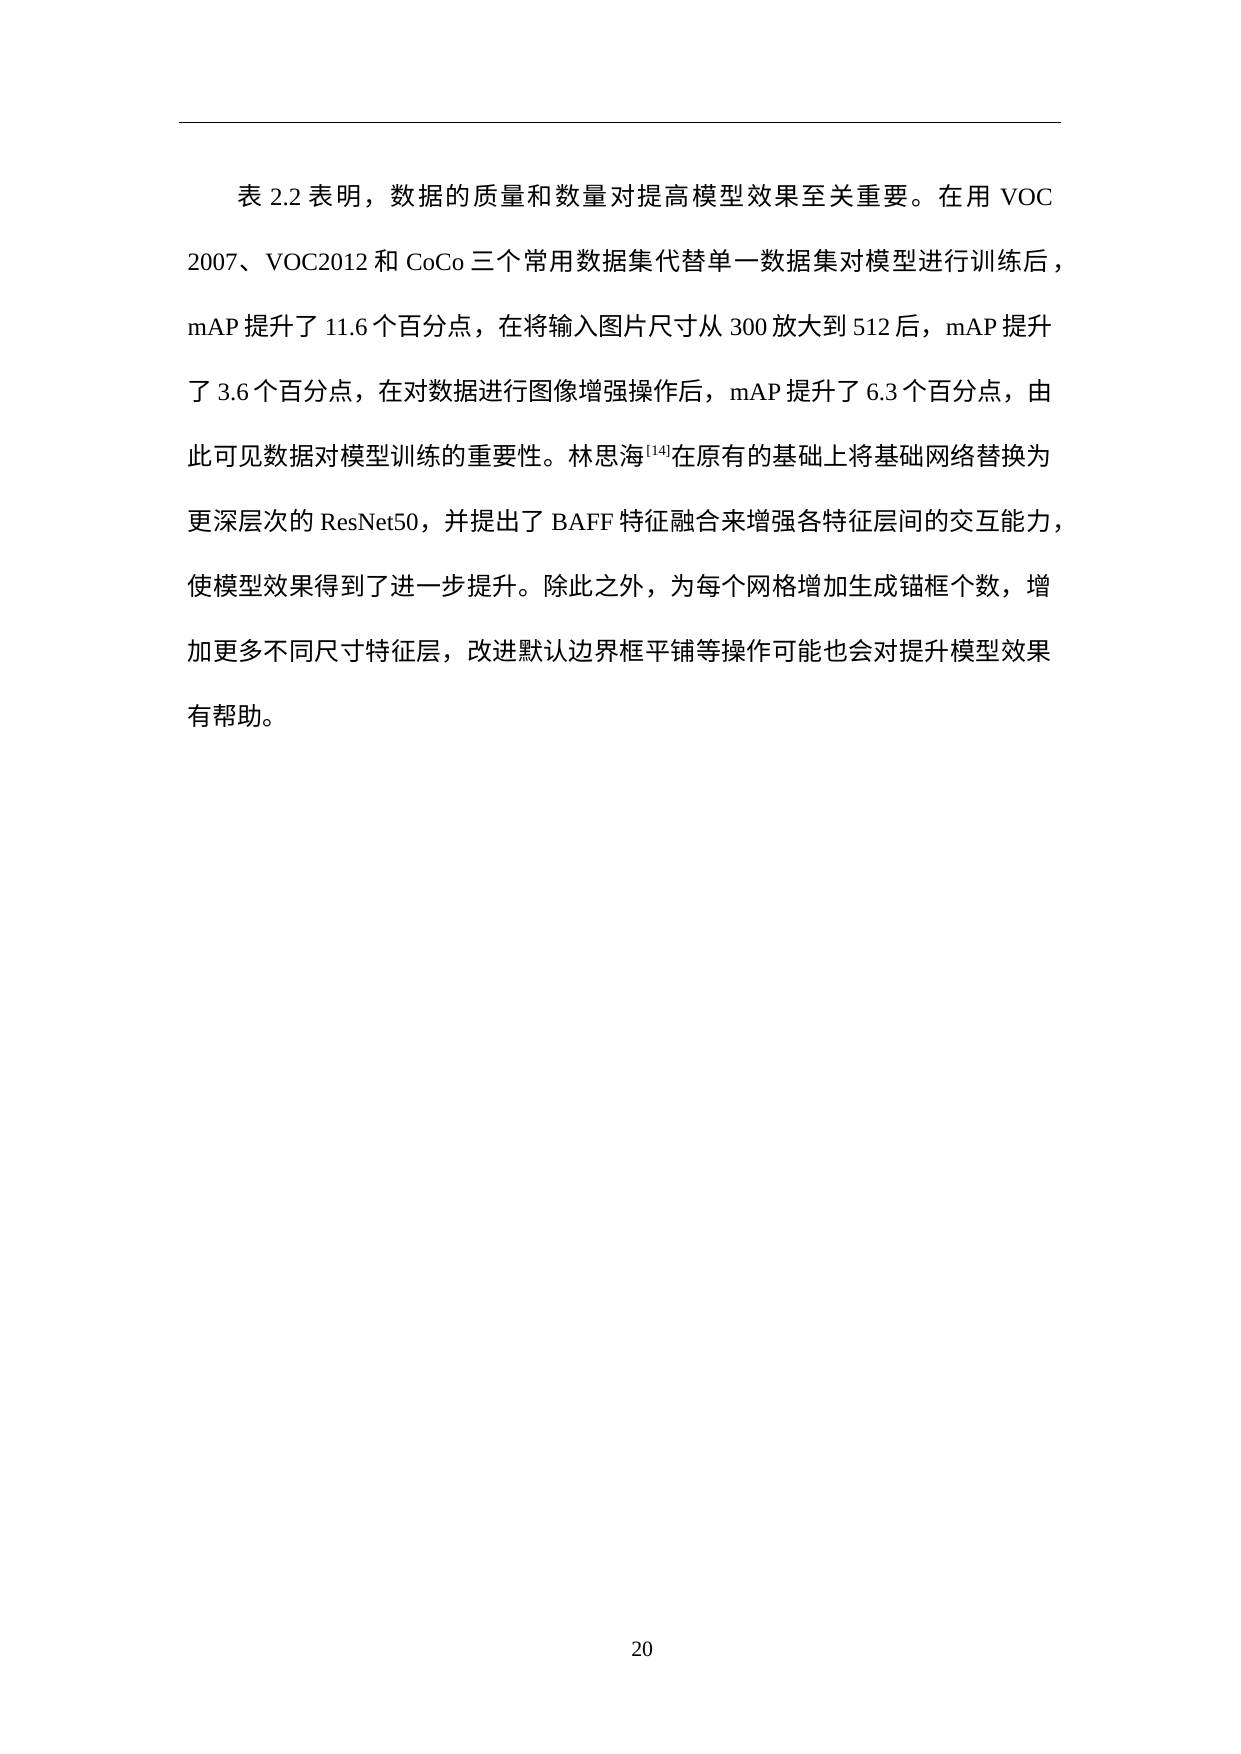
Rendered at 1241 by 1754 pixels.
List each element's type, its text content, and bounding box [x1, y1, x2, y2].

text 表2.2表明，数据的质量和数量对提高模型效果至关重要。在用VOC 2007、VOC2012和CoCo三个常用数据集代替单一数据集对模型进行训练后，mAP提升了11.6个百分点，在将输入图片尺寸从300放大到512后，mAP提升了3.6个百分点，在对数据进行图像增强操作后，mAP提升了6.3个百分点，由此可见数据对模型训练的重要性。林思海[14]在原有的基础上将基础网络替换为更深层次的ResNet50，并提出了BAFF特征融合来增强各特征层间的交互能力，使模型效果得到了进一步提升。除此之外，为每个网格增加生成锚框个数，增加更多不同尺寸特征层，改进默认边界框平铺等操作可能也会对提升模型效果有帮助。 [187, 162, 1053, 747]
